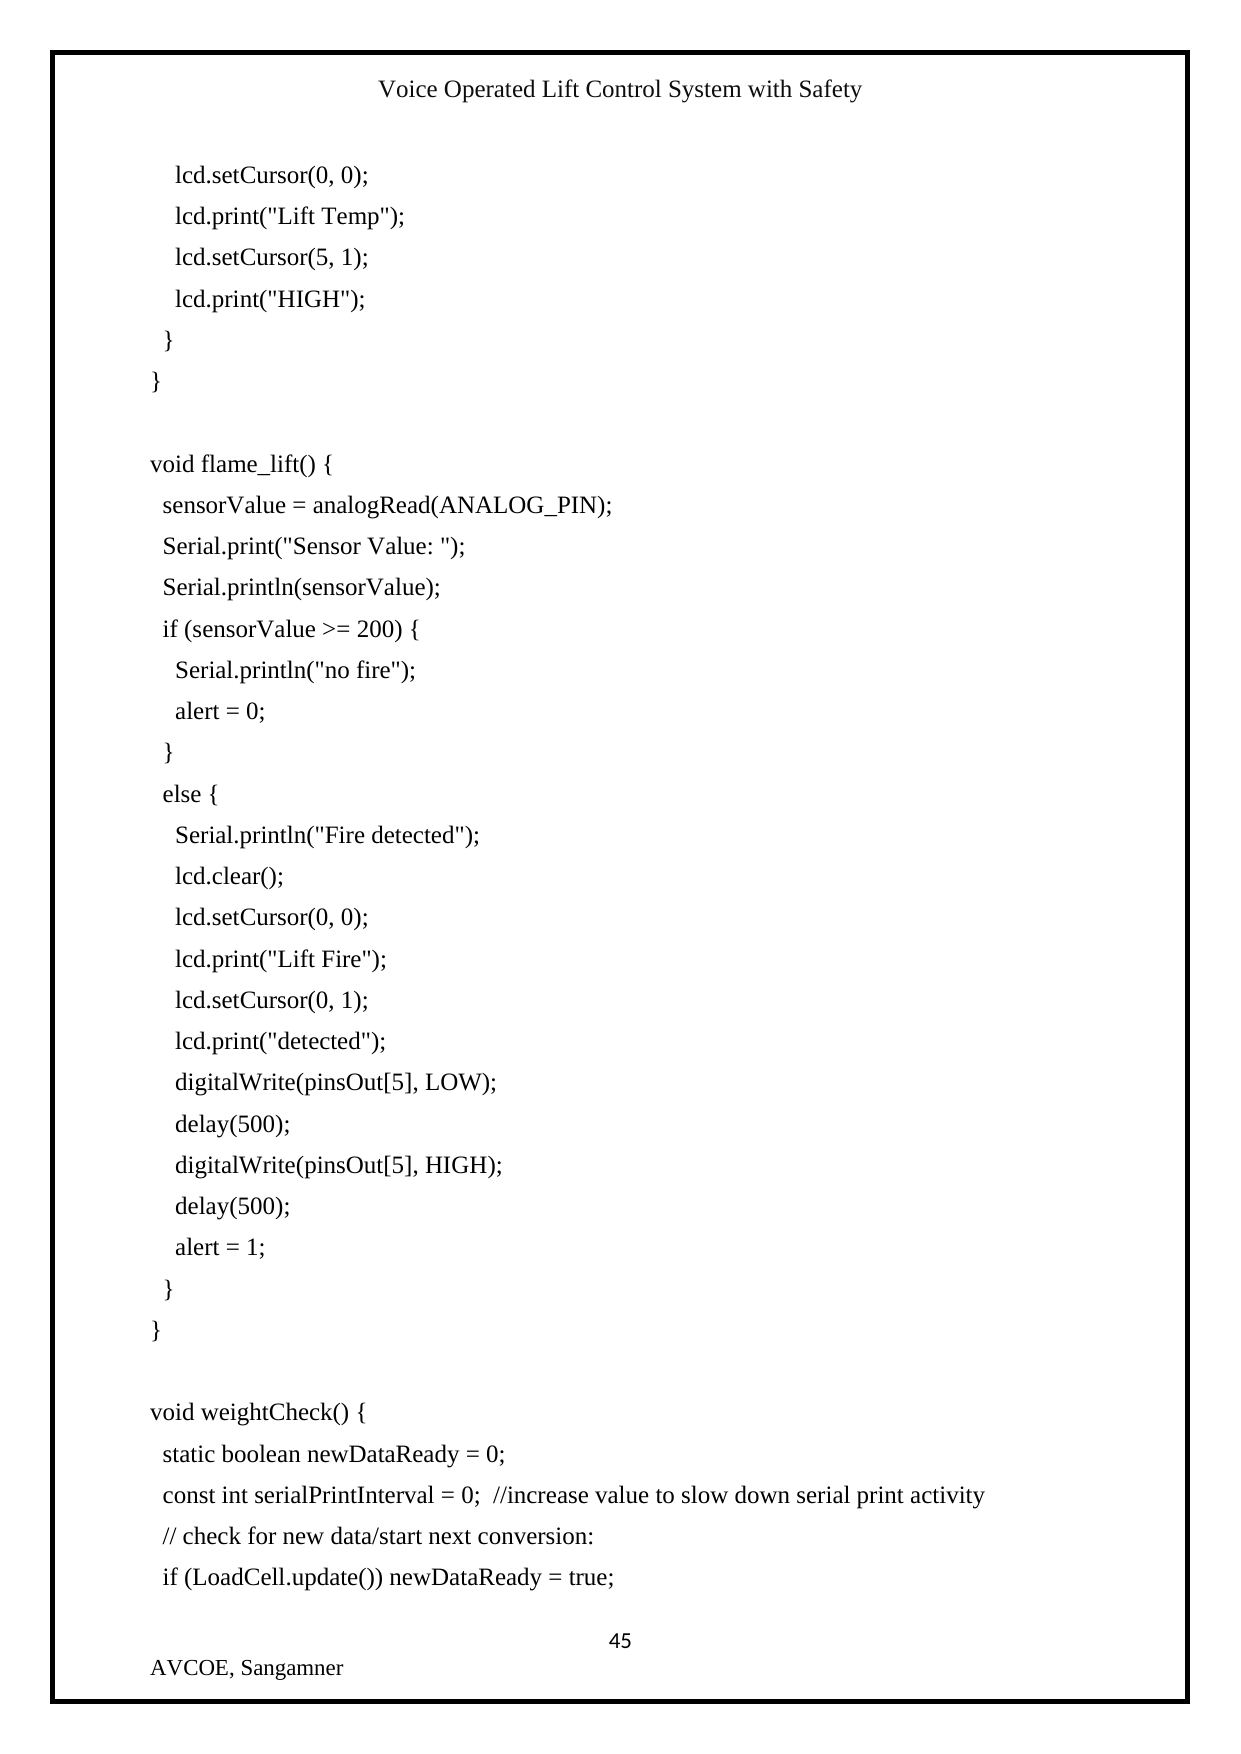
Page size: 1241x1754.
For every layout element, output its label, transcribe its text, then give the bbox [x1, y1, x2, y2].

text } [150, 1274, 1090, 1302]
text sensorValue = analogRead(ANALOG_PIN); [150, 490, 1090, 519]
text alert = 0; [150, 696, 1090, 725]
text lcd.print("detected"); [150, 1026, 1090, 1055]
text lcd.setCursor(0, 0); [150, 902, 1090, 931]
text } [150, 366, 1090, 395]
text if (sensorValue >= 200) { [150, 614, 1090, 642]
text lcd.print("HIGH"); [150, 284, 1090, 312]
text else { [150, 779, 1090, 807]
text Serial.println("no fire"); [150, 655, 1090, 684]
text lcd.setCursor(5, 1); [150, 242, 1090, 271]
text // check for new data/start next conversion: [150, 1521, 1090, 1550]
text digitalWrite(pinsOut[5], LOW); [150, 1067, 1090, 1096]
text alert = 1; [150, 1232, 1090, 1261]
text Serial.println("Fire detected"); [150, 820, 1090, 849]
text lcd.setCursor(0, 0); [150, 160, 1090, 189]
text if (LoadCell.update()) newDataReady = true; [150, 1562, 1090, 1591]
text lcd.print("Lift Temp"); [150, 201, 1090, 230]
text } [150, 325, 1090, 354]
text } [150, 737, 1090, 766]
text void weightCheck() { [150, 1397, 1090, 1426]
text Serial.print("Sensor Value: "); [150, 531, 1090, 560]
text static boolean newDataReady = 0; [150, 1439, 1090, 1467]
text delay(500); [150, 1191, 1090, 1220]
text delay(500); [150, 1109, 1090, 1137]
text lcd.setCursor(0, 1); [150, 985, 1090, 1014]
text digitalWrite(pinsOut[5], HIGH); [150, 1150, 1090, 1179]
text lcd.print("Lift Fire"); [150, 944, 1090, 972]
text void flame_lift() { [150, 449, 1090, 477]
text } [150, 1315, 1090, 1344]
text const int serialPrintInterval = 0; //increase value to slow down serial print activity [150, 1480, 1090, 1509]
text Serial.println(sensorValue); [150, 572, 1090, 601]
text lcd.clear(); [150, 861, 1090, 890]
